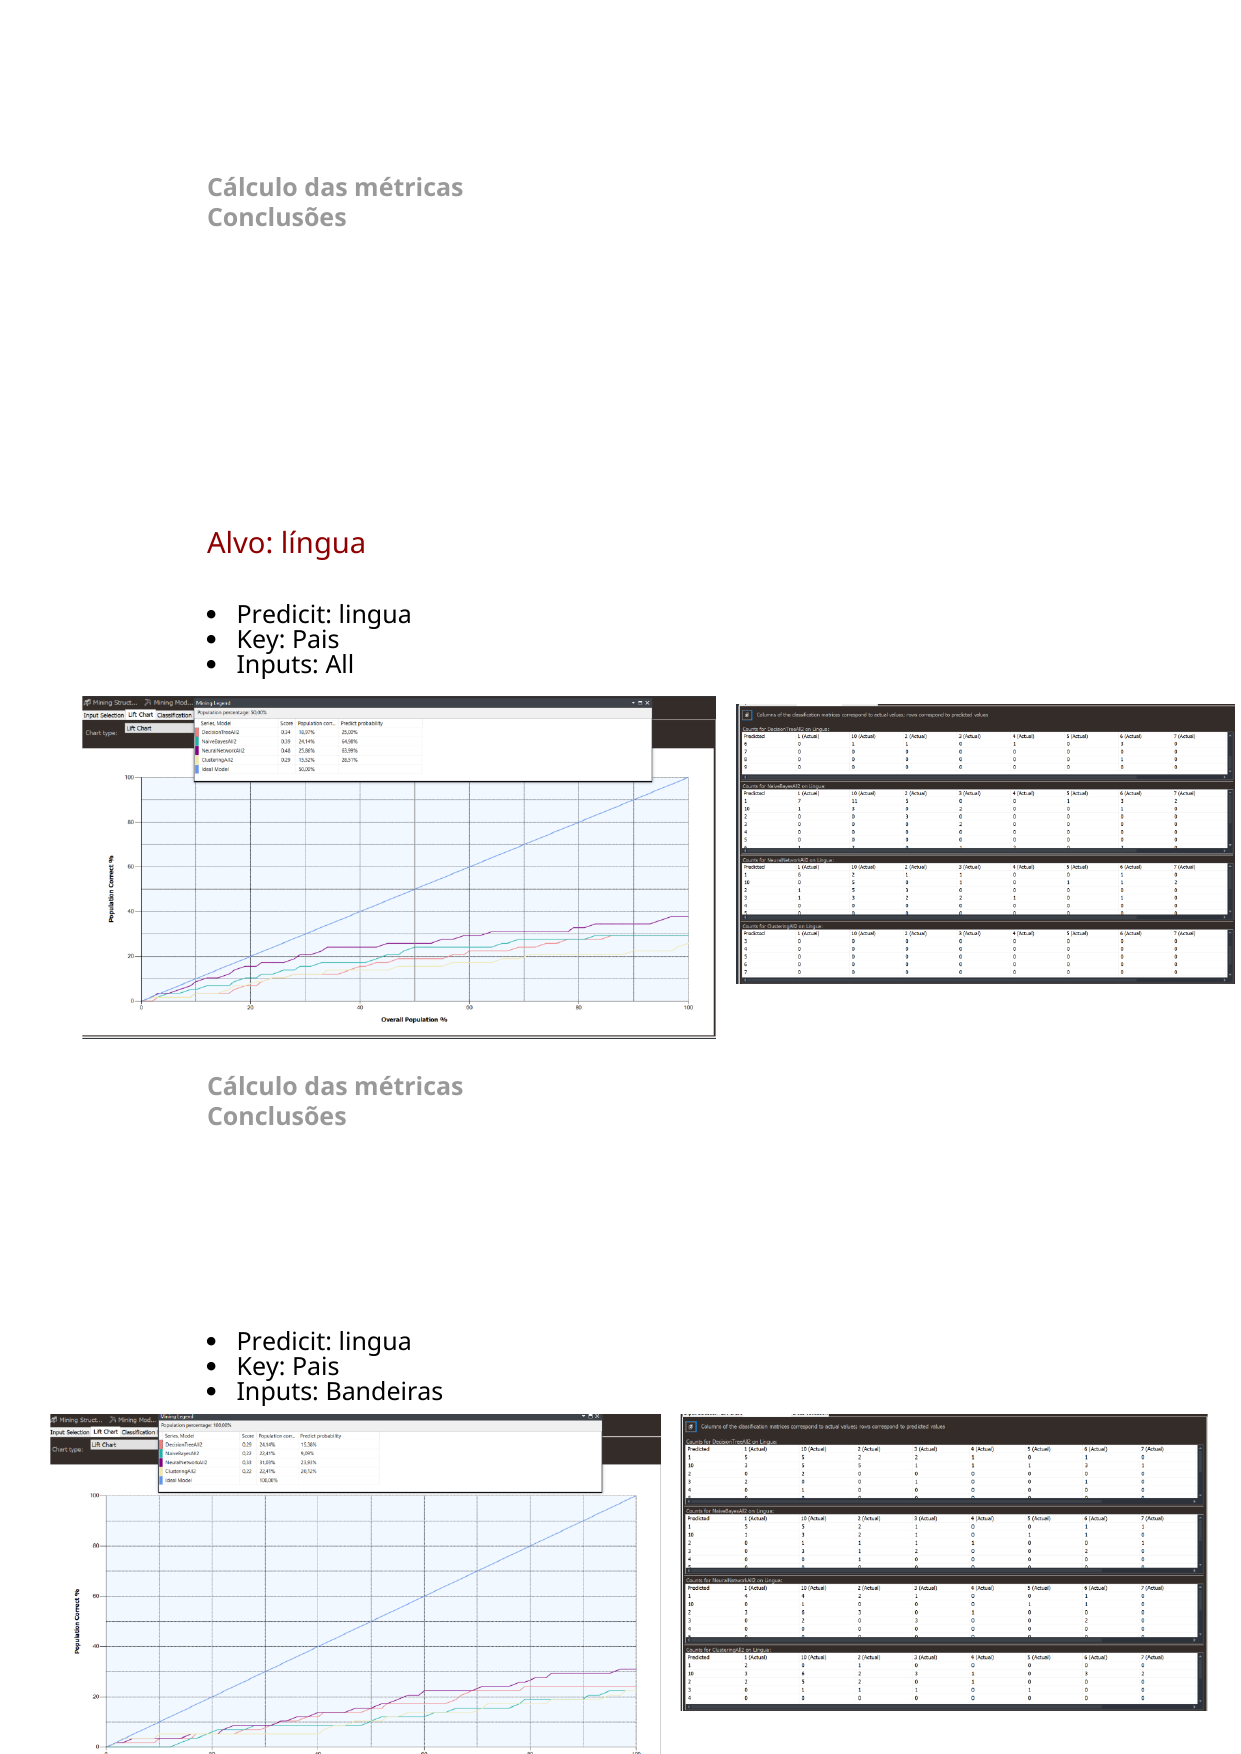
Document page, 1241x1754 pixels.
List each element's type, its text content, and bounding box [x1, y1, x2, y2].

list Predicit: lingua [207, 1330, 1063, 1355]
list Predicit: lingua [207, 604, 1063, 629]
list Key: Pais [207, 1355, 1063, 1380]
subtitle Alvo: língua [207, 523, 1063, 562]
picture [680, 1414, 1208, 1711]
subtitle Conclusões [207, 1105, 1063, 1130]
picture [82, 696, 716, 1039]
picture [50, 1414, 661, 1754]
list Key: Pais [207, 629, 1063, 654]
subtitle Conclusões [207, 206, 1063, 231]
subtitle Cálculo das métricas [207, 177, 1063, 202]
subtitle Cálculo das métricas [207, 1076, 1063, 1101]
list Inputs: All [207, 654, 1063, 679]
picture [736, 704, 1235, 984]
list Inputs: Bandeiras [207, 1380, 1063, 1405]
